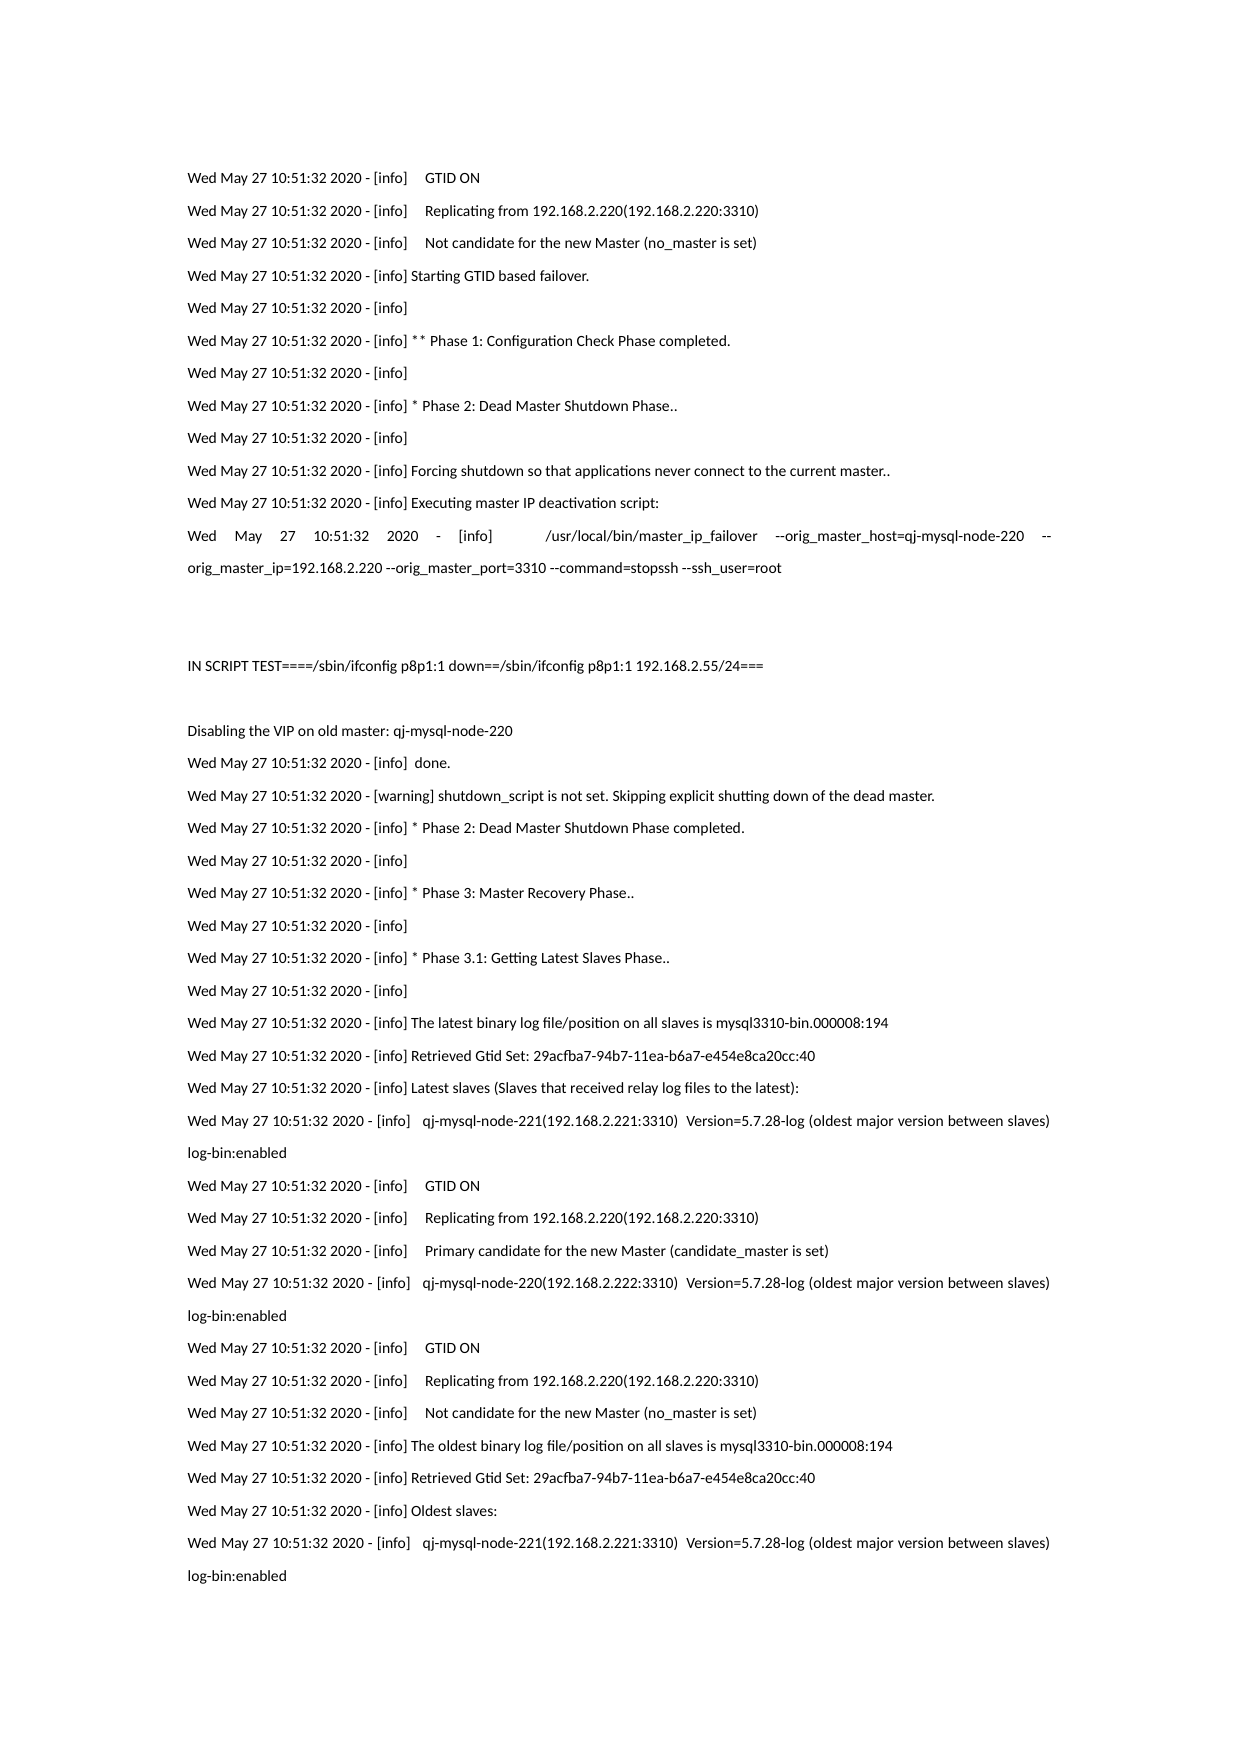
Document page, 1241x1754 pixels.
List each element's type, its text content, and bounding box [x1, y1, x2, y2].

text Wed May 27 10:51:32 2020 - [info] GTID ON [187, 1332, 1053, 1364]
text Wed May 27 10:51:32 2020 - [info] done. [187, 747, 1053, 779]
text Wed May 27 10:51:32 2020 - [info] Retrieved Gtid Set: 29acfba7-94b7-11ea-b6a7-e454e8ca20cc:40 [187, 1039, 1053, 1072]
text Wed May 27 10:51:32 2020 - [info] Not candidate for the new Master (no_master is set) [187, 227, 1053, 259]
text Wed May 27 10:51:32 2020 - [info] Latest slaves (Slaves that received relay log files to the latest): [187, 1072, 1053, 1104]
text Wed May 27 10:51:32 2020 - [info] qj-mysql-node-220(192.168.2.222:3310) Version=5.7.28-log (oldest major version between slaves) log-bin:enabled [187, 1267, 1053, 1332]
text Wed May 27 10:51:32 2020 - [info] [187, 292, 1053, 324]
text Wed May 27 10:51:32 2020 - [info] * Phase 3: Master Recovery Phase.. [187, 877, 1053, 909]
text IN SCRIPT TEST====/sbin/ifconfig p8p1:1 down==/sbin/ifconfig p8p1:1 192.168.2.55/24=== [187, 649, 1053, 682]
text Wed May 27 10:51:32 2020 - [info] [187, 422, 1053, 454]
text Wed May 27 10:51:32 2020 - [info] /usr/local/bin/master_ip_failover --orig_master_host=qj-mysql-node-220 --orig_master_ip=192.168.2.220 --orig_master_port=3310 --command=stopssh --ssh_user=root [187, 519, 1053, 584]
text Wed May 27 10:51:32 2020 - [info] Replicating from 192.168.2.220(192.168.2.220:3310) [187, 1202, 1053, 1234]
text Disabling the VIP on old master: qj-mysql-node-220 [187, 714, 1053, 747]
text Wed May 27 10:51:32 2020 - [info] Starting GTID based failover. [187, 259, 1053, 292]
text Wed May 27 10:51:32 2020 - [info] GTID ON [187, 1169, 1053, 1202]
text Wed May 27 10:51:32 2020 - [info] Executing master IP deactivation script: [187, 487, 1053, 519]
text Wed May 27 10:51:32 2020 - [info] Not candidate for the new Master (no_master is set) [187, 1397, 1053, 1429]
text Wed May 27 10:51:32 2020 - [info] [187, 909, 1053, 942]
text Wed May 27 10:51:32 2020 - [info] ** Phase 1: Configuration Check Phase completed. [187, 324, 1053, 357]
text Wed May 27 10:51:32 2020 - [info] Forcing shutdown so that applications never connect to the current master.. [187, 454, 1053, 487]
text Wed May 27 10:51:32 2020 - [info] qj-mysql-node-221(192.168.2.221:3310) Version=5.7.28-log (oldest major version between slaves) log-bin:enabled [187, 1527, 1053, 1592]
text Wed May 27 10:51:32 2020 - [info] GTID ON [187, 162, 1053, 194]
text Wed May 27 10:51:32 2020 - [info] Retrieved Gtid Set: 29acfba7-94b7-11ea-b6a7-e454e8ca20cc:40 [187, 1462, 1053, 1494]
text Wed May 27 10:51:32 2020 - [info] [187, 844, 1053, 877]
text Wed May 27 10:51:32 2020 - [info] * Phase 2: Dead Master Shutdown Phase completed. [187, 812, 1053, 844]
text Wed May 27 10:51:32 2020 - [info] The latest binary log file/position on all slaves is mysql3310-bin.000008:194 [187, 1007, 1053, 1039]
text Wed May 27 10:51:32 2020 - [info] qj-mysql-node-221(192.168.2.221:3310) Version=5.7.28-log (oldest major version between slaves) log-bin:enabled [187, 1104, 1053, 1169]
text Wed May 27 10:51:32 2020 - [info] [187, 974, 1053, 1007]
text Wed May 27 10:51:32 2020 - [info] [187, 357, 1053, 389]
text Wed May 27 10:51:32 2020 - [info] Replicating from 192.168.2.220(192.168.2.220:3310) [187, 194, 1053, 227]
text Wed May 27 10:51:32 2020 - [info] Oldest slaves: [187, 1494, 1053, 1527]
text Wed May 27 10:51:32 2020 - [info] Primary candidate for the new Master (candidate_master is set) [187, 1234, 1053, 1267]
text Wed May 27 10:51:32 2020 - [info] Replicating from 192.168.2.220(192.168.2.220:3310) [187, 1364, 1053, 1397]
text Wed May 27 10:51:32 2020 - [info] * Phase 2: Dead Master Shutdown Phase.. [187, 389, 1053, 422]
text Wed May 27 10:51:32 2020 - [info] * Phase 3.1: Getting Latest Slaves Phase.. [187, 942, 1053, 974]
text Wed May 27 10:51:32 2020 - [info] The oldest binary log file/position on all slaves is mysql3310-bin.000008:194 [187, 1429, 1053, 1462]
text Wed May 27 10:51:32 2020 - [warning] shutdown_script is not set. Skipping explicit shutting down of the dead master. [187, 779, 1053, 812]
